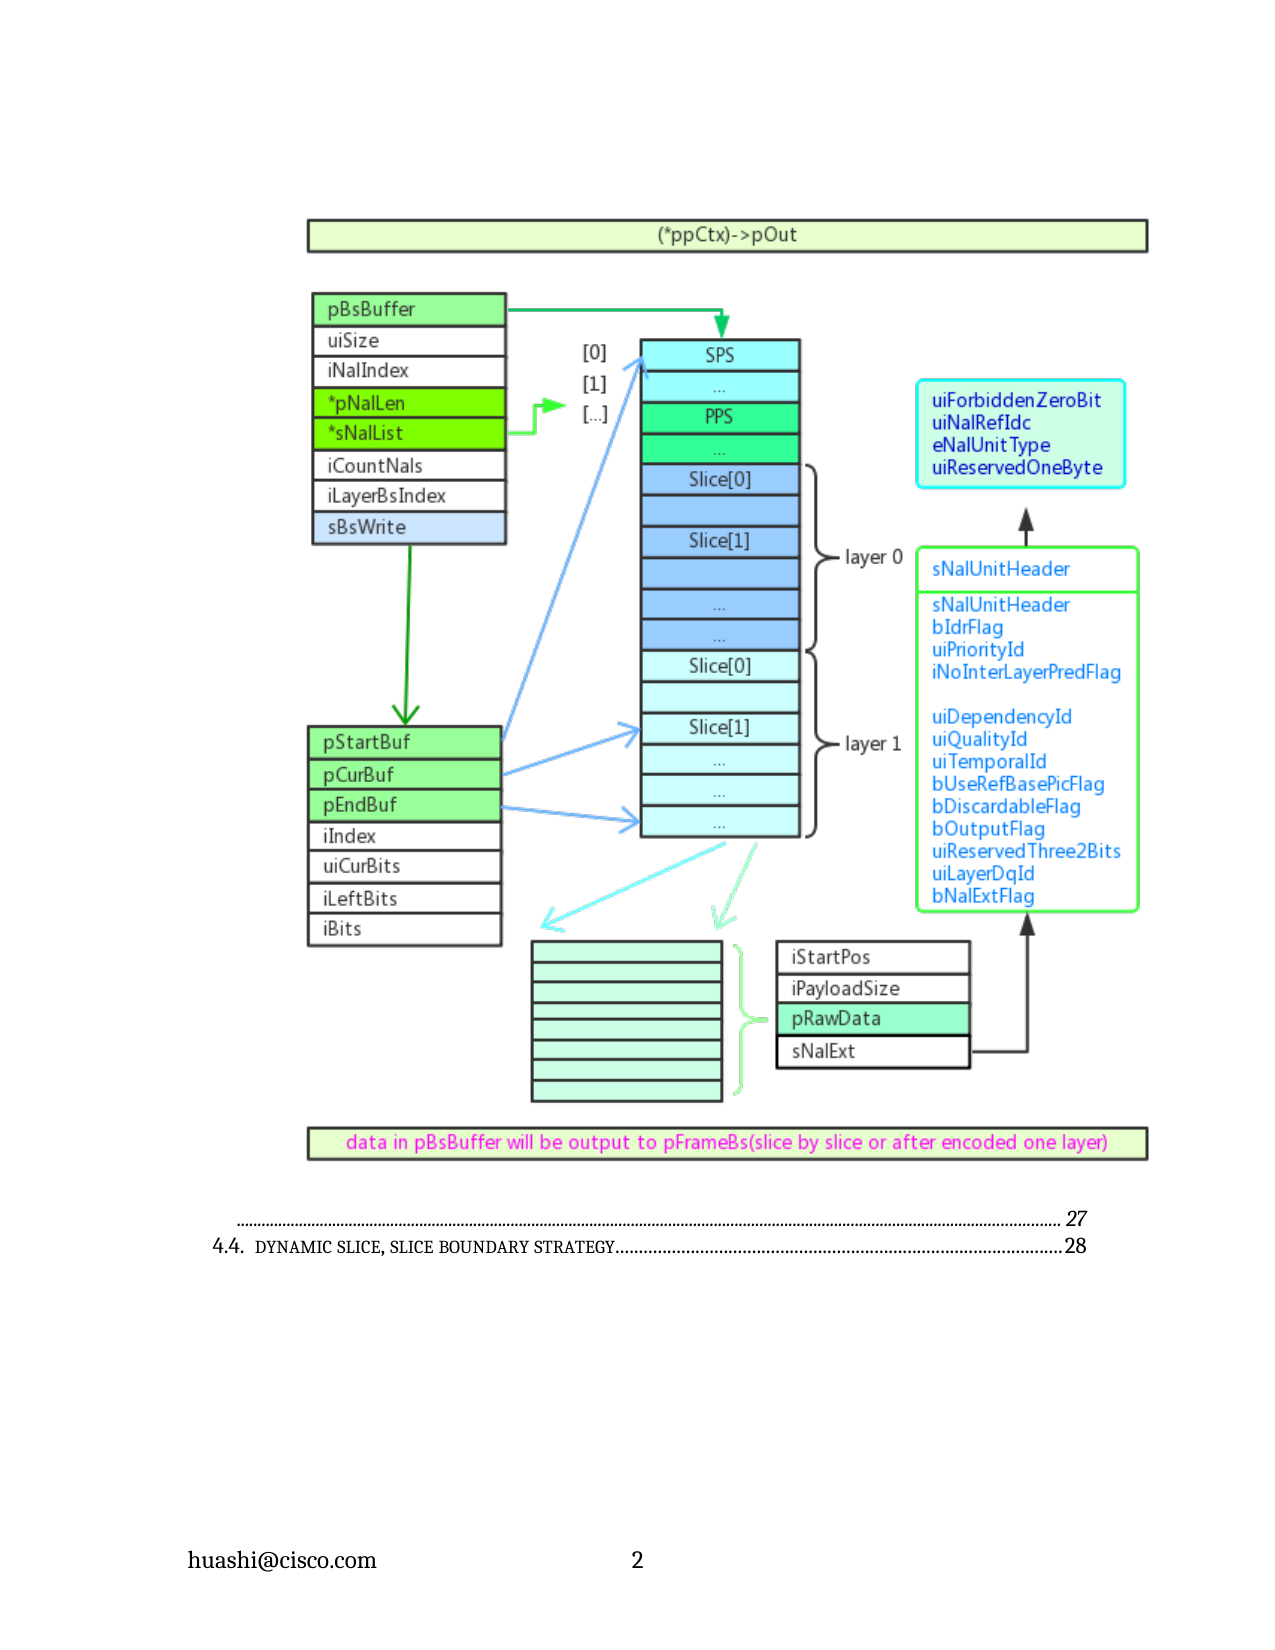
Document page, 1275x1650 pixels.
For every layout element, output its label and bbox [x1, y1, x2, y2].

picture [237, 150, 1195, 1206]
